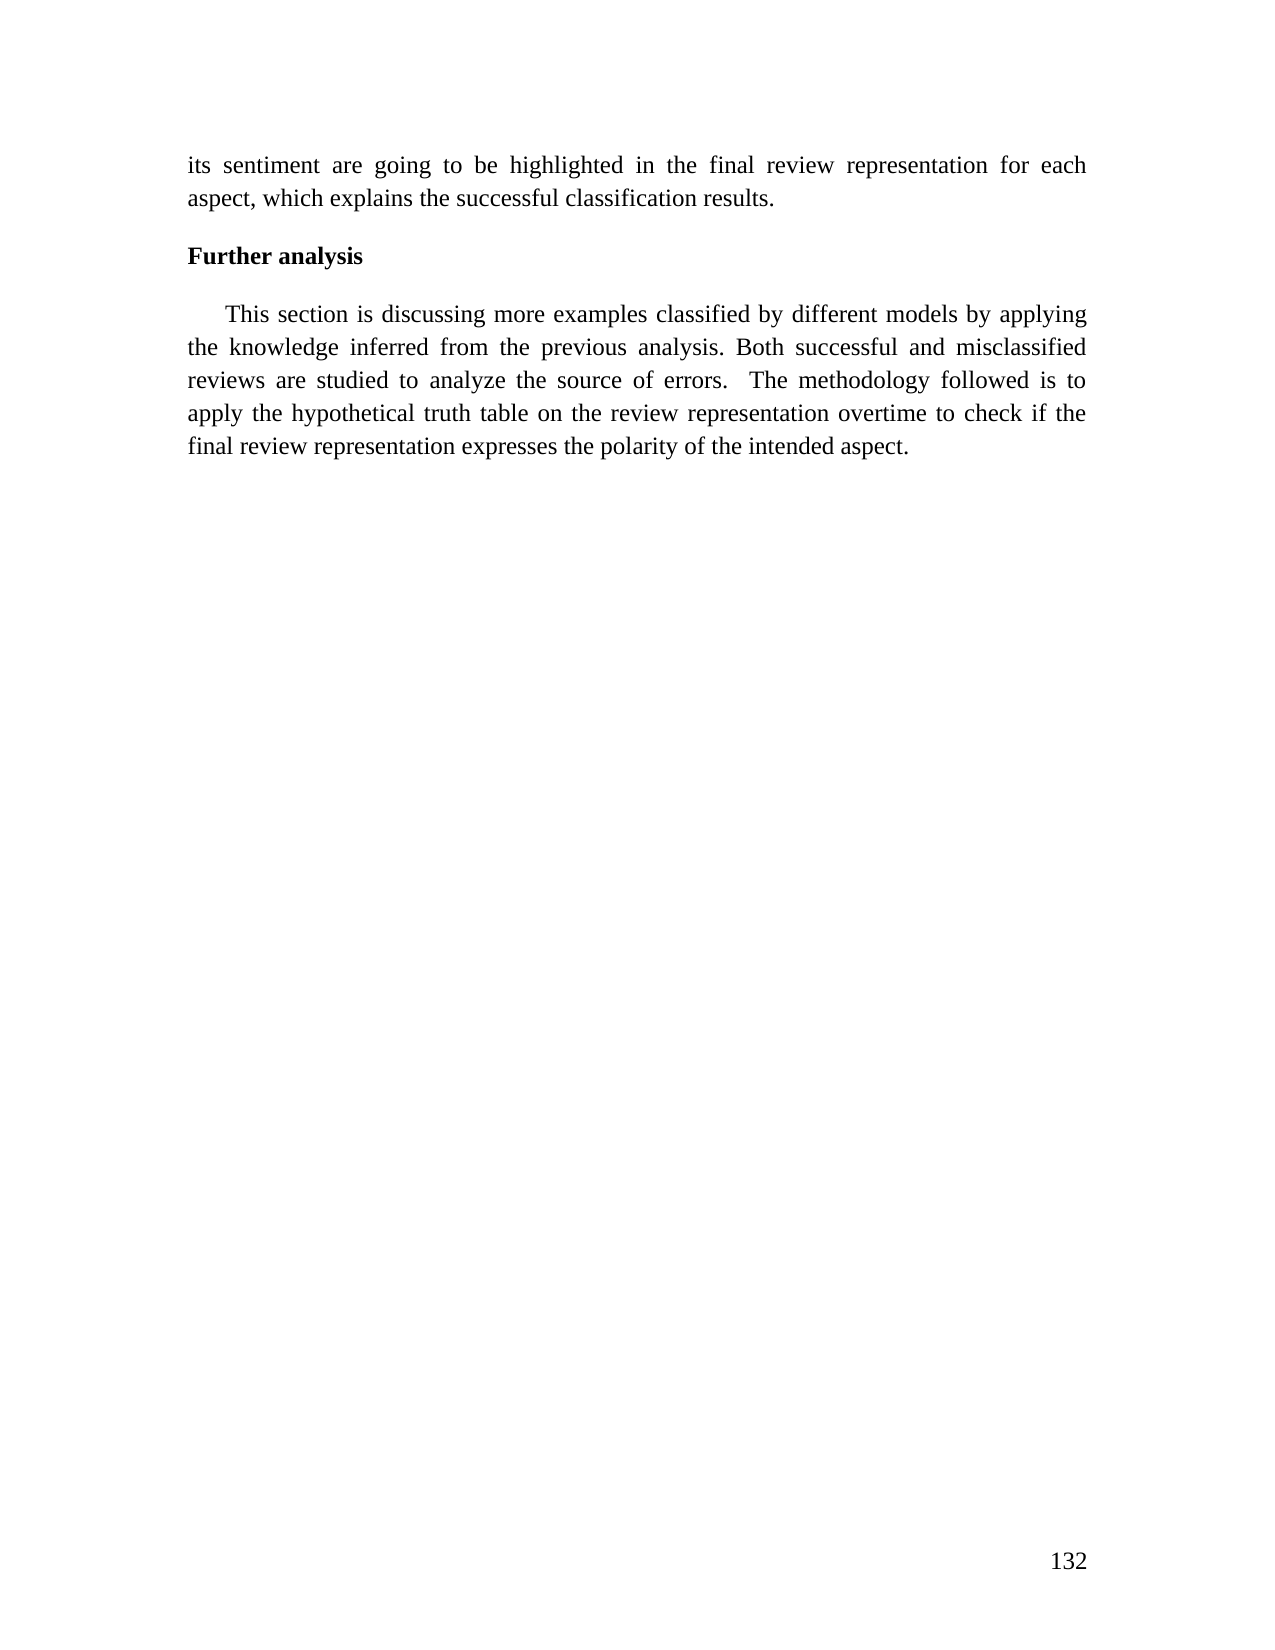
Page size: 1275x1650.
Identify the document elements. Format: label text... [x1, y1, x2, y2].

text This section is discussing more examples classified by different models by applying the knowledge inferred from the previous analysis. Both successful and misclassified reviews are studied to analyze the source of errors. The methodology followed is to apply the hypothetical truth table on the review representation overtime to check if the final review representation expresses the polarity of the intended aspect. [187, 299, 1087, 460]
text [187, 150, 1087, 212]
text Further analysis [187, 241, 1087, 270]
